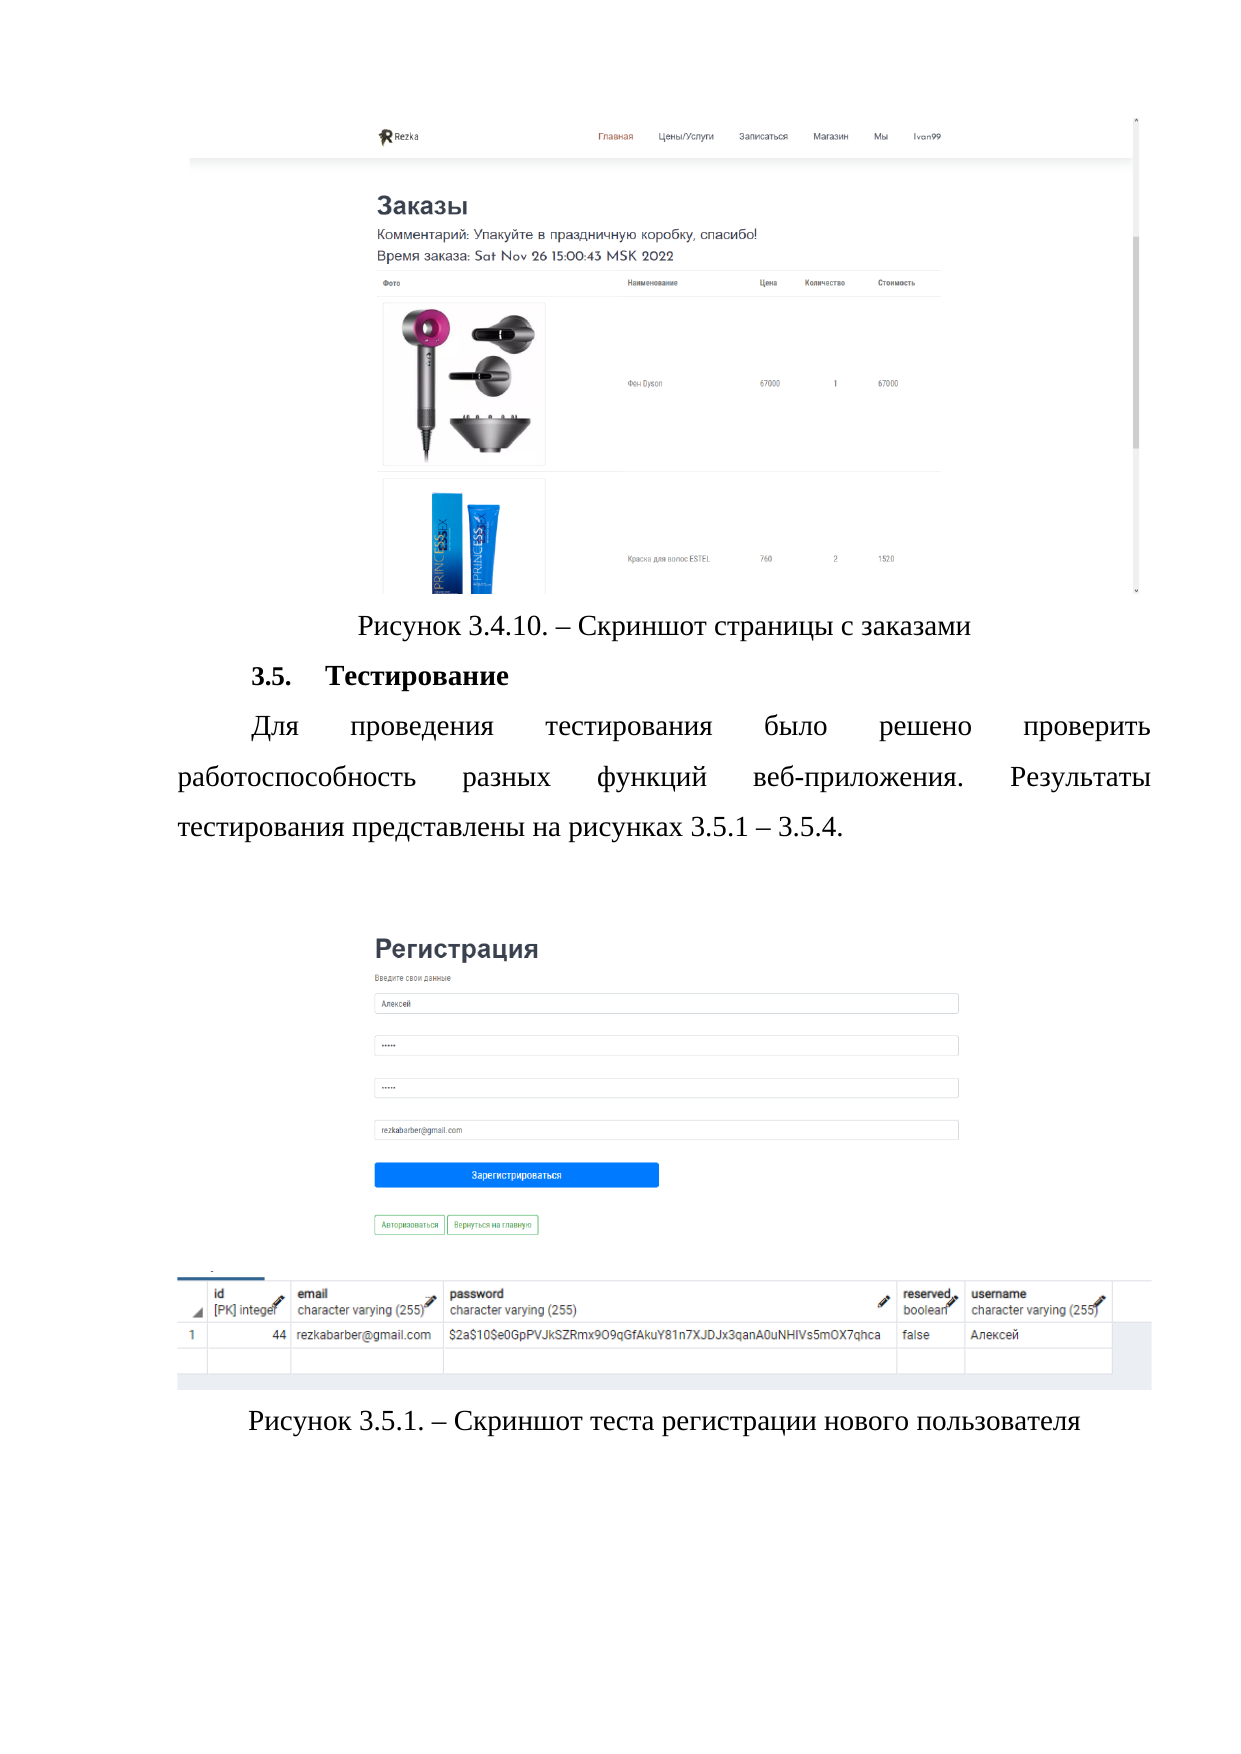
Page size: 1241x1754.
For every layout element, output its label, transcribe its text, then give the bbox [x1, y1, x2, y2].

text Рисунок 3.4.10. – Скриншот страницы с заказами [177, 608, 1152, 641]
text Рисунок 3.5.1. – Скриншот теста регистрации нового пользователя [177, 1403, 1152, 1437]
picture [177, 1271, 1152, 1390]
text Для проведения тестирования было решено проверить работоспособность разных функций веб-приложения. Результаты тестирования представлены на рисунках 3.5.1 – 3.5.4. [177, 708, 1152, 843]
list Тестирование [177, 658, 1152, 692]
picture [177, 909, 1152, 1258]
picture [189, 118, 1140, 594]
